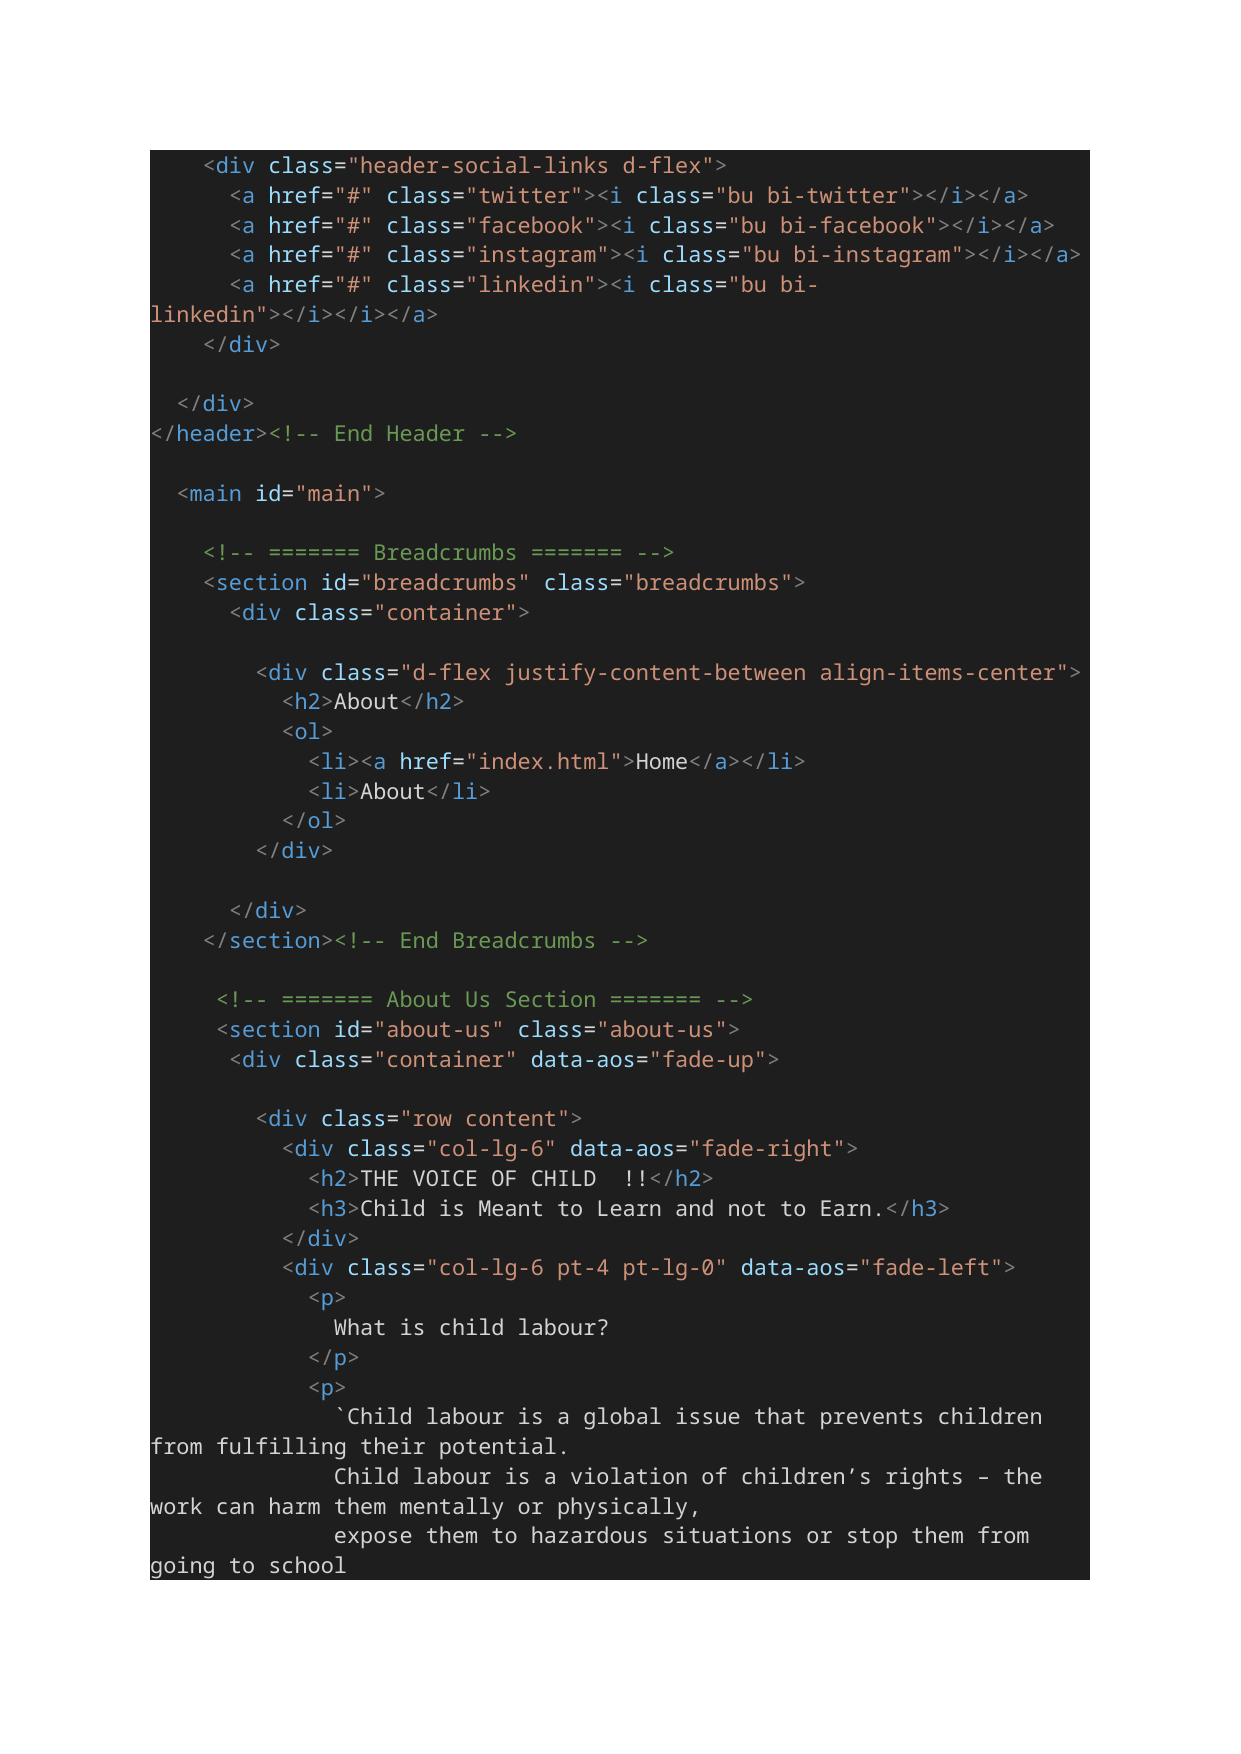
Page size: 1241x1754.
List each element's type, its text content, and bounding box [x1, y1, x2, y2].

text <h2>About</h2> [150, 686, 1090, 716]
text <p> [150, 1371, 1090, 1401]
text <div class="col-lg-6" data-aos="fade-right"> [150, 1133, 1090, 1163]
text <a href="#" class="twitter"><i class="bu bi-twitter"></i></a> [150, 180, 1090, 209]
text <div class="d-flex justify-content-between align-items-center"> [150, 656, 1090, 686]
text </ol> [150, 805, 1090, 835]
text <li>About</li> [150, 776, 1090, 805]
text <a href="#" class="instagram"><i class="bu bi-instagram"></i></a> [150, 239, 1090, 269]
text <main id="main"> [150, 478, 1090, 507]
text <div class="container"> [150, 597, 1090, 627]
text <div class="col-lg-6 pt-4 pt-lg-0" data-aos="fade-left"> [150, 1252, 1090, 1282]
text <section id="about-us" class="about-us"> [150, 1014, 1090, 1044]
text </div> [150, 388, 1090, 418]
text <p> [150, 1282, 1090, 1312]
text <div class="row content"> [150, 1103, 1090, 1133]
text <h2>THE VOICE OF CHILD !!</h2> [150, 1163, 1090, 1193]
text </header><!-- End Header --> [150, 418, 1090, 448]
text `Child labour is a global issue that prevents children from fulfilling their potential. [150, 1401, 1090, 1461]
text <section id="breadcrumbs" class="breadcrumbs"> [150, 567, 1090, 597]
text </div> [150, 835, 1090, 865]
text <li><a href="index.html">Home</a></li> [150, 746, 1090, 776]
text <!-- ======= About Us Section ======= --> [150, 984, 1090, 1014]
text </section><!-- End Breadcrumbs --> [150, 924, 1090, 954]
text </div> [150, 329, 1090, 358]
text <ol> [150, 716, 1090, 746]
text Child labour is a violation of children’s rights – the work can harm them mentally or physically, [150, 1461, 1090, 1520]
text </div> [150, 895, 1090, 924]
text <h3>Child is Meant to Learn and not to Earn.</h3> [150, 1193, 1090, 1222]
text </div> [150, 1222, 1090, 1252]
text <div class="header-social-links d-flex"> [150, 150, 1090, 180]
text expose them to hazardous situations or stop them from going to school [150, 1520, 1090, 1580]
text <!-- ======= Breadcrumbs ======= --> [150, 537, 1090, 567]
text <div class="container" data-aos="fade-up"> [150, 1044, 1090, 1073]
text <a href="#" class="facebook"><i class="bu bi-facebook"></i></a> [150, 209, 1090, 239]
text <a href="#" class="linkedin"><i class="bu bi-linkedin"></i></i></a> [150, 269, 1090, 329]
text </p> [150, 1342, 1090, 1371]
text What is child labour? [150, 1312, 1090, 1342]
